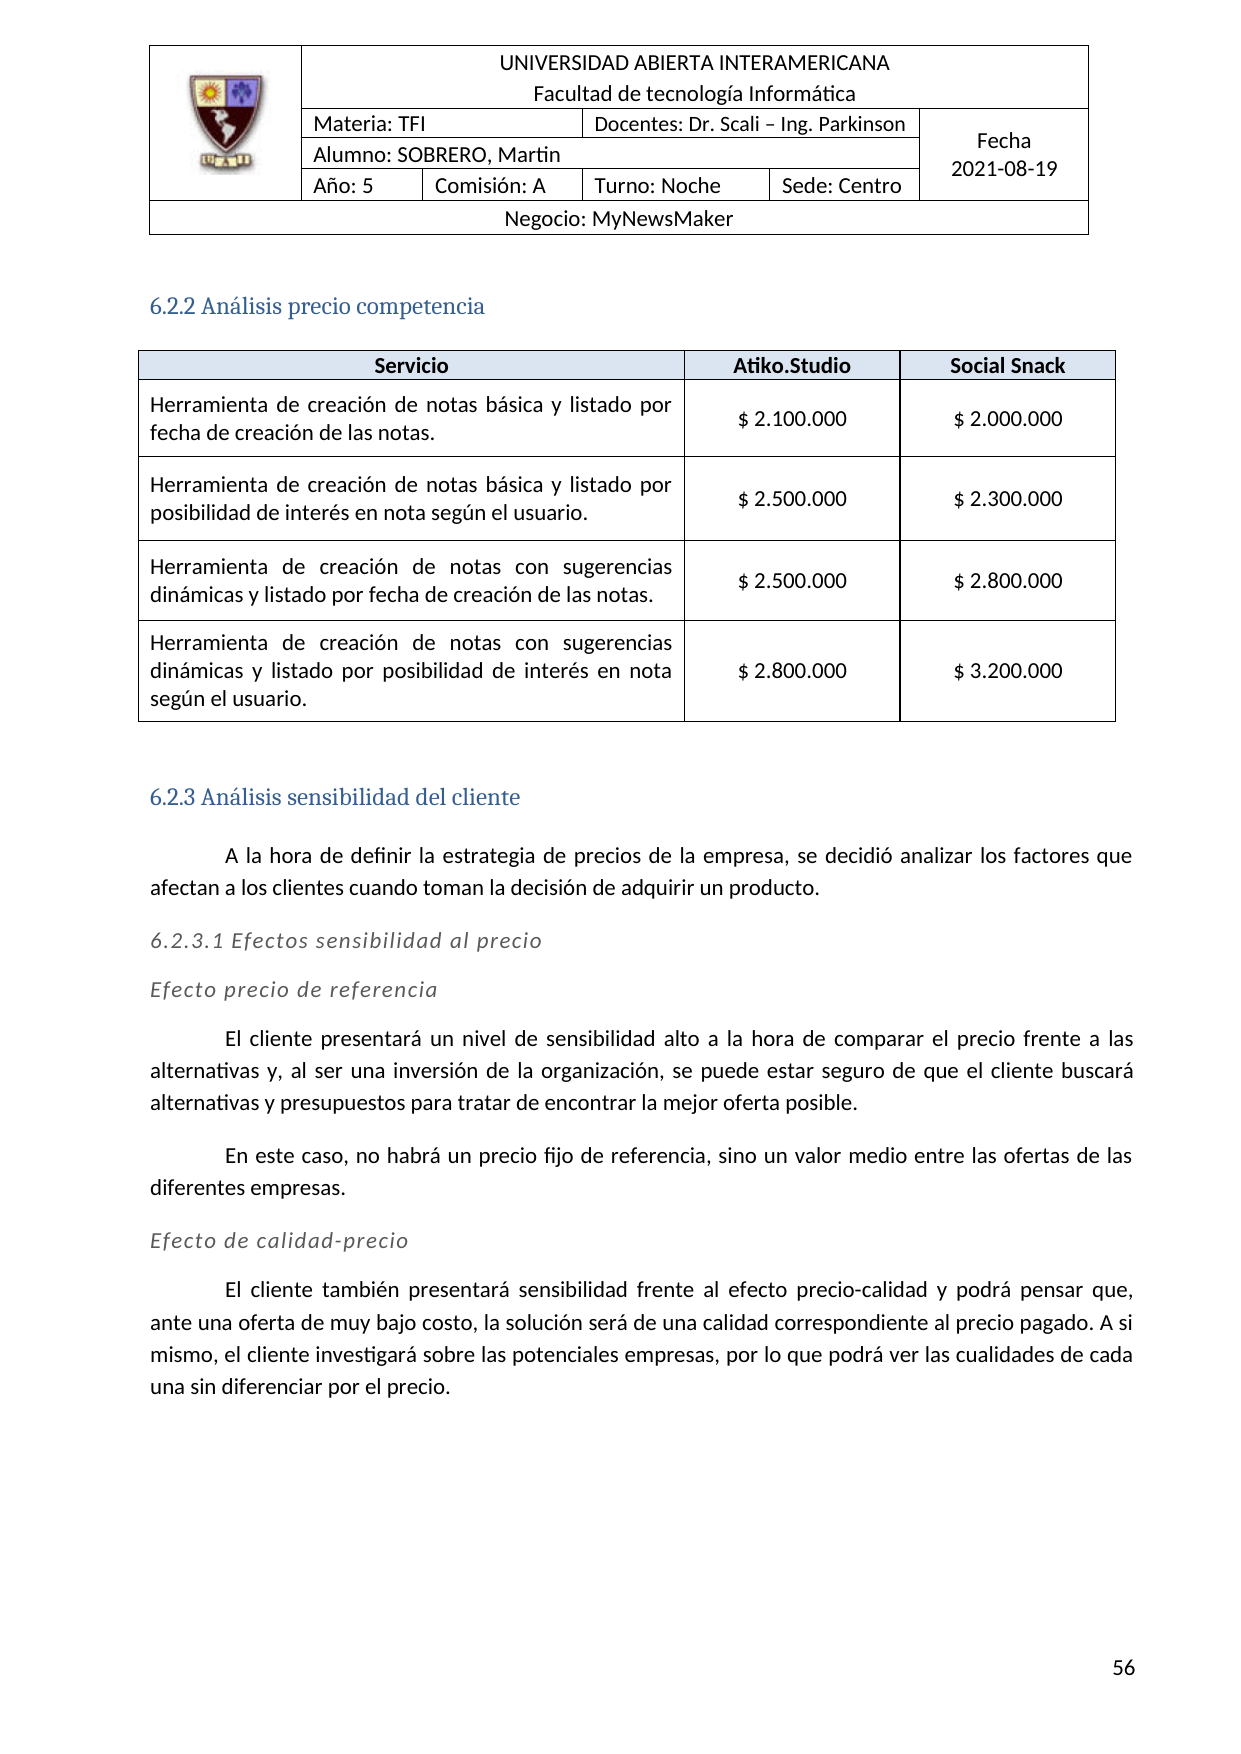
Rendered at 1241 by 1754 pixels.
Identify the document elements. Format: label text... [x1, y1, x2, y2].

table_cell Herramienta de creación de notas con sugerencias dinámicas y listado por fecha de creación de las notas. [139, 541, 684, 619]
picture [175, 67, 276, 180]
table_cell $ 2.500.000 [685, 457, 899, 540]
table_cell Herramienta de creación de notas básica y listado por fecha de creación de las notas. [139, 380, 684, 456]
table_header Servicio [139, 351, 684, 379]
text A la hora de definir la estrategia de precios de la empresa, se decidió analizar los factores que afectan a los clientes cuando toman la decisión de adquirir un producto. [150, 841, 1135, 901]
table_cell Herramienta de creación de notas con sugerencias dinámicas y listado por posibilidad de interés en nota según el usuario. [139, 621, 684, 721]
table_cell $ 2.800.000 [901, 541, 1115, 619]
table_cell $ 2.300.000 [901, 457, 1115, 540]
text El cliente también presentará sensibilidad frente al efecto precio-calidad y podrá pensar que, ante una oferta de muy bajo costo, la solución será de una calidad correspondiente al precio pagado. A si mismo, el cliente investigará sobre las potenciales empresas, por lo que podrá ver las cualidades de cada una sin diferenciar por el precio. [150, 1275, 1135, 1400]
table_header Atiko.Studio [685, 351, 899, 379]
subtitle 6.2.2 Análisis precio competencia [150, 292, 1135, 321]
text En este caso, no habrá un precio fijo de referencia, sino un valor medio entre las ofertas de las diferentes empresas. [150, 1141, 1135, 1202]
table_cell $ 2.800.000 [685, 621, 899, 721]
table_header Social Snack [901, 351, 1115, 379]
table_cell $ 3.200.000 [901, 621, 1115, 721]
text El cliente presentará un nivel de sensibilidad alto a la hora de comparar el precio frente a las alternativas y, al ser una inversión de la organización, se puede estar seguro de que el cliente buscará alternativas y presupuestos para tratar de encontrar la mejor oferta posible. [150, 1024, 1135, 1116]
table_cell $ 2.000.000 [901, 380, 1115, 456]
subtitle 6.2.3.1 Efectos sensibilidad al precio [150, 926, 1135, 954]
table_cell Herramienta de creación de notas básica y listado por posibilidad de interés en nota según el usuario. [139, 457, 684, 540]
subtitle Efecto precio de referencia [150, 975, 1135, 1003]
table_cell $ 2.100.000 [685, 380, 899, 456]
subtitle 6.2.3 Análisis sensibilidad del cliente [150, 783, 1135, 812]
subtitle Efecto de calidad-precio [150, 1227, 1135, 1254]
table_cell $ 2.500.000 [685, 541, 899, 619]
